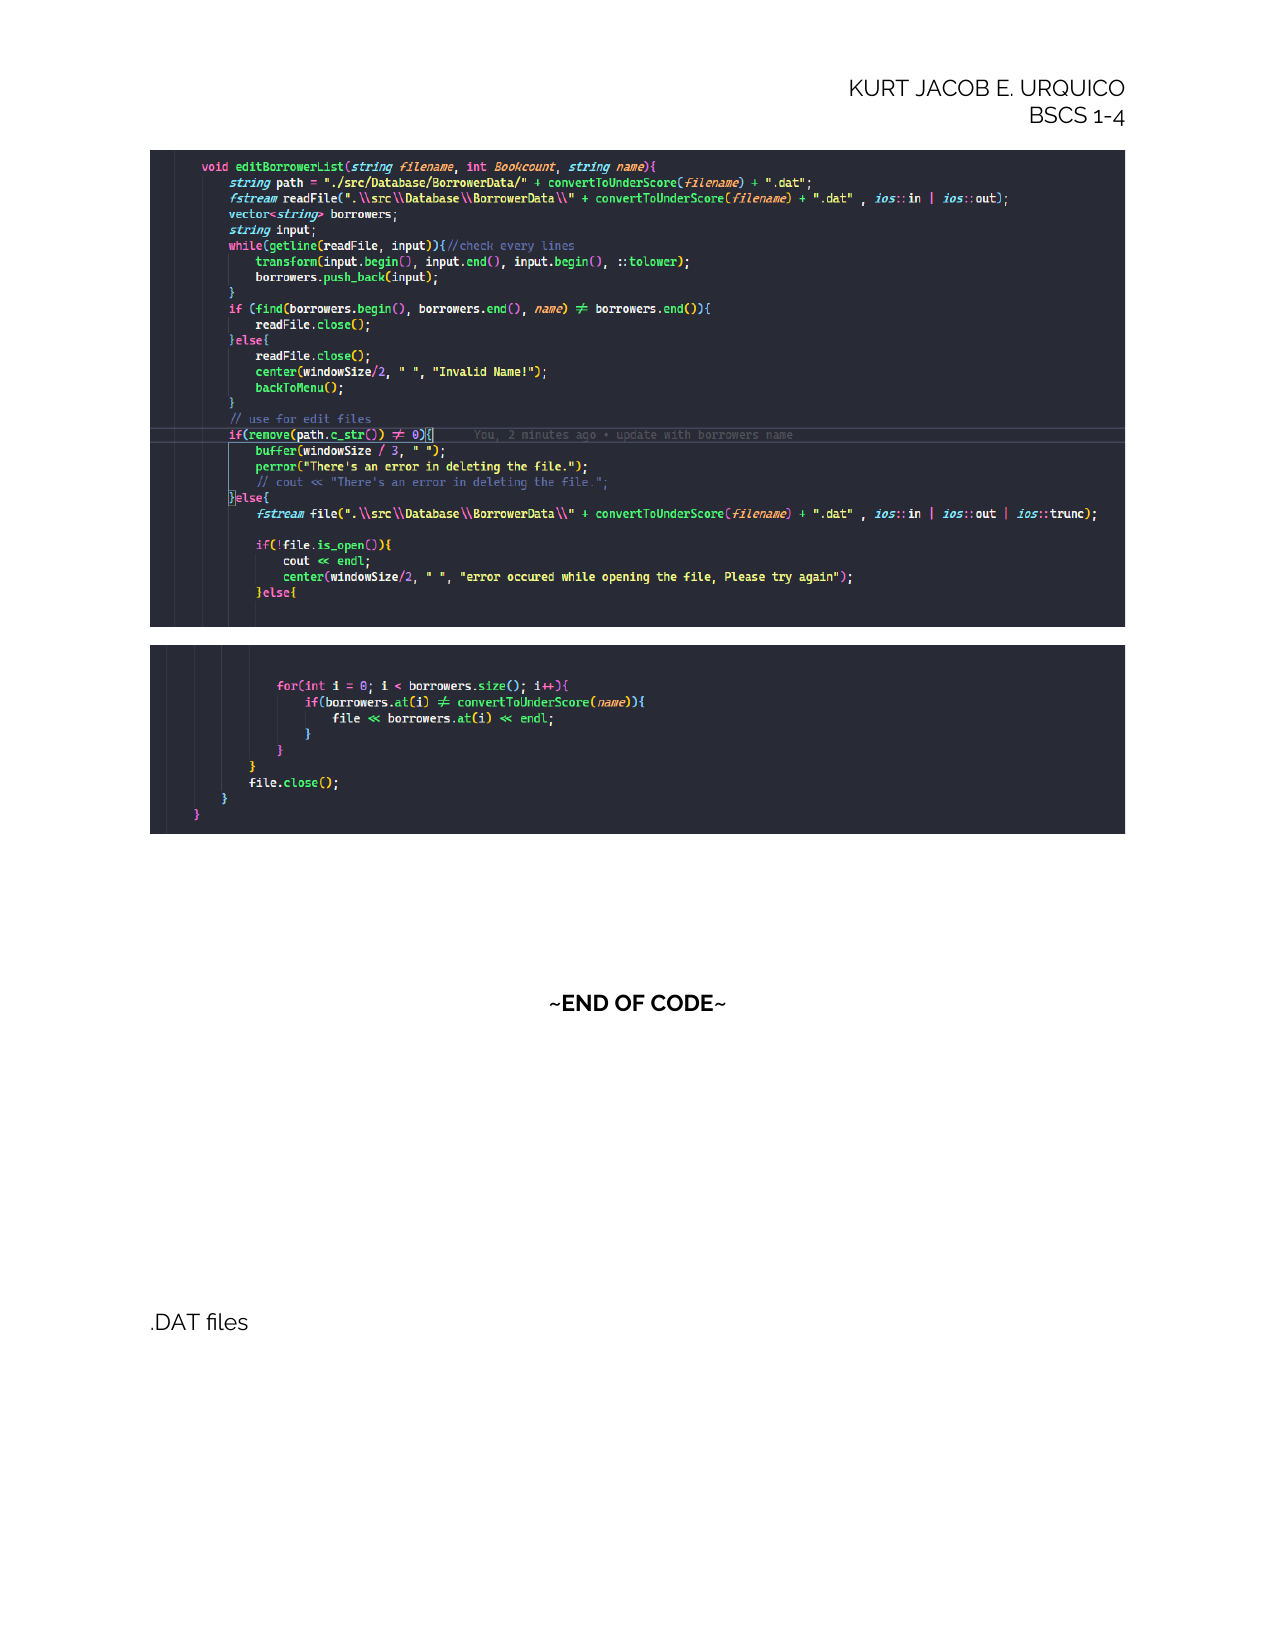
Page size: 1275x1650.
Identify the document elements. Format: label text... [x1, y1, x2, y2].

text ~END OF CODE~ [150, 990, 1125, 1017]
picture [150, 645, 1125, 834]
picture [150, 150, 1125, 627]
text .DAT files [150, 1309, 1125, 1336]
